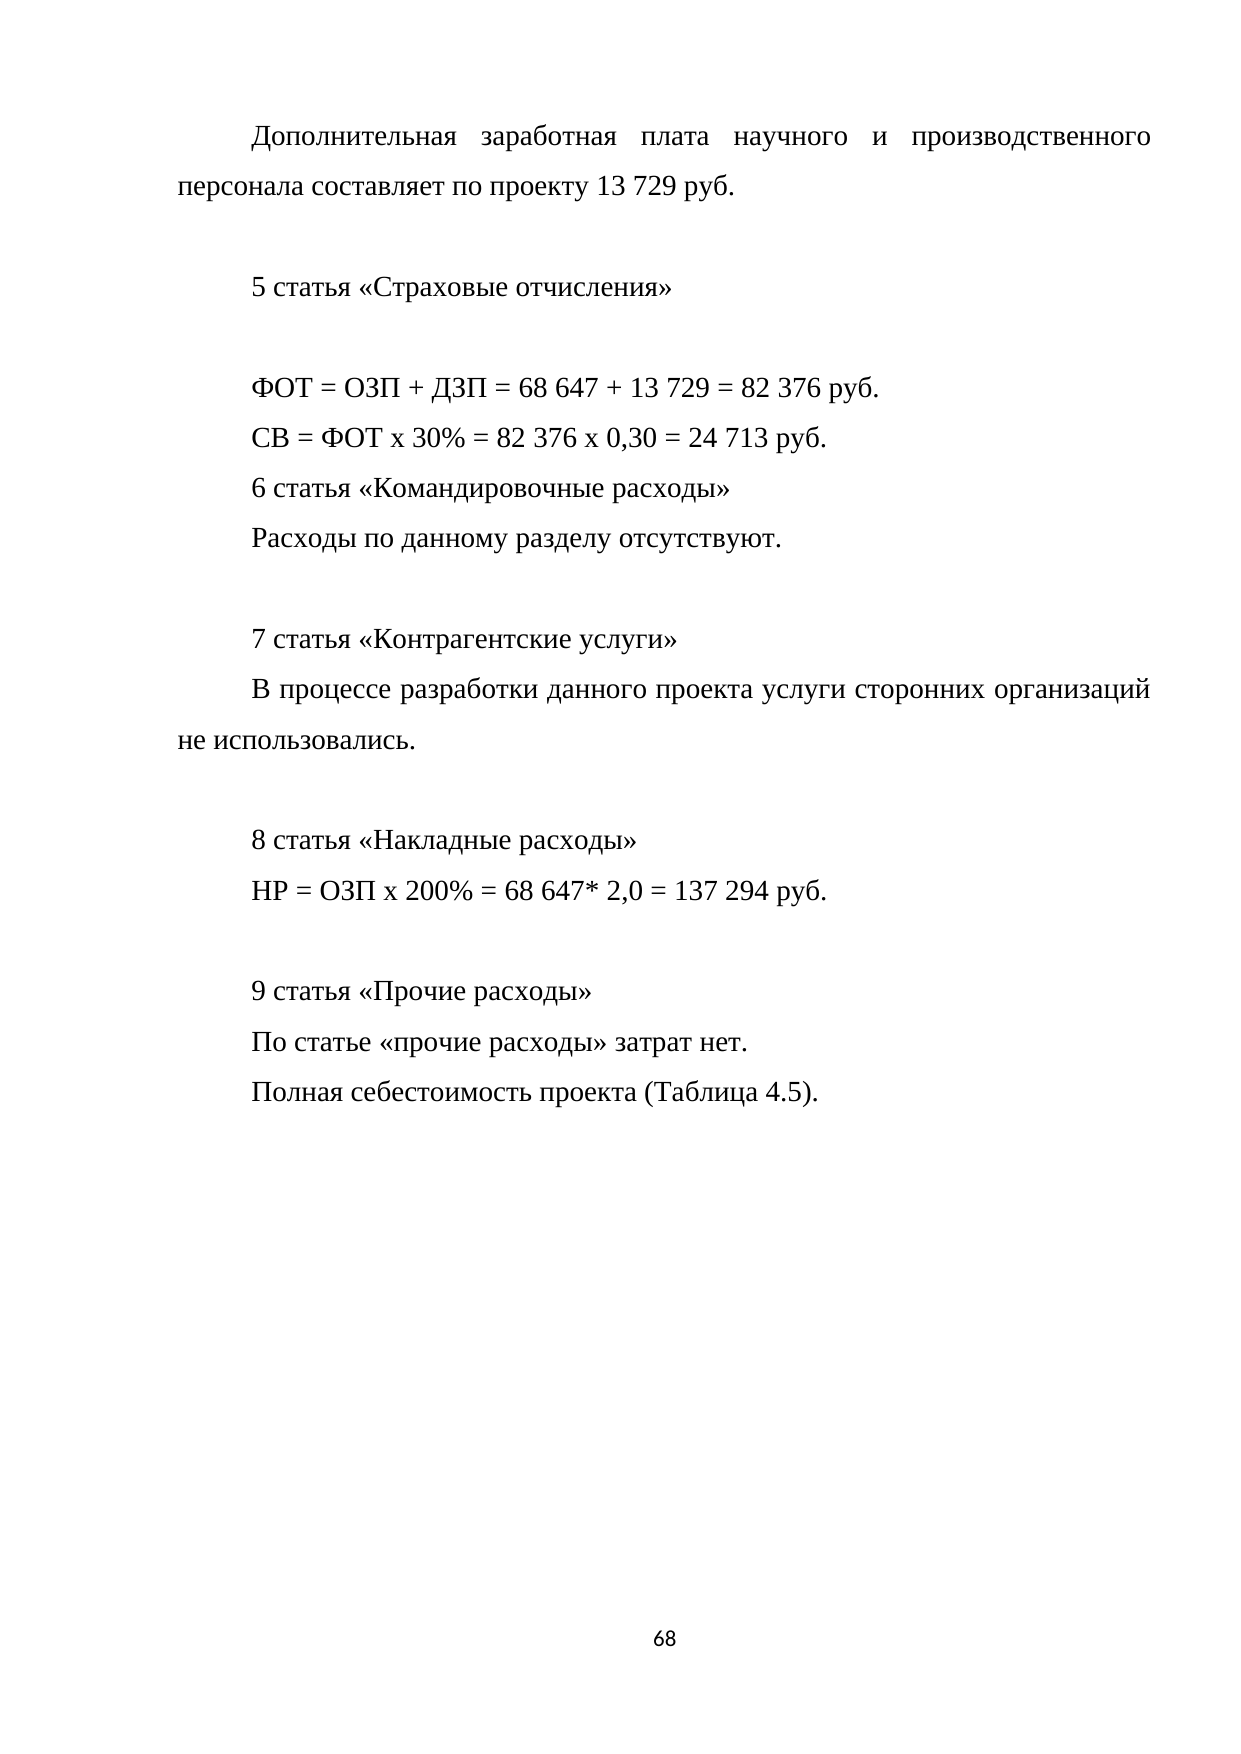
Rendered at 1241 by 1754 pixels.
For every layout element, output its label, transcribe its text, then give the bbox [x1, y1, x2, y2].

list 8 статья «Накладные расходы» [177, 822, 1152, 856]
text Дополнительная заработная плата научного и производственного персонала составляет по проекту 13 729 руб. [177, 118, 1152, 202]
list 5 статья «Страховые отчисления» [177, 269, 1152, 303]
text ФОТ = ОЗП + ДЗП = 68 647 + 13 729‬ = 82 376‬ руб. [177, 370, 1152, 403]
text СВ = ФОТ х 30% = 82 376 х 0,30 = 24 713‬ руб. [177, 420, 1152, 453]
list 6 статья «Командировочные расходы» [177, 470, 1152, 504]
list 9 статья «Прочие расходы» [177, 973, 1152, 1007]
text Полная себестоимость проекта (Таблица 4.5). [177, 1074, 1152, 1108]
list 7 статья «Контрагентские услуги» [177, 621, 1152, 655]
text В процессе разработки данного проекта услуги сторонних организаций не использовались. [177, 672, 1152, 755]
text НР = ОЗП х 200% = 68 647* 2,0 = 137 294‬‬‬ руб. [177, 873, 1152, 906]
text По статье «прочие расходы» затрат нет. [177, 1024, 1152, 1057]
text Расходы по данному разделу отсутствуют. [177, 521, 1152, 554]
